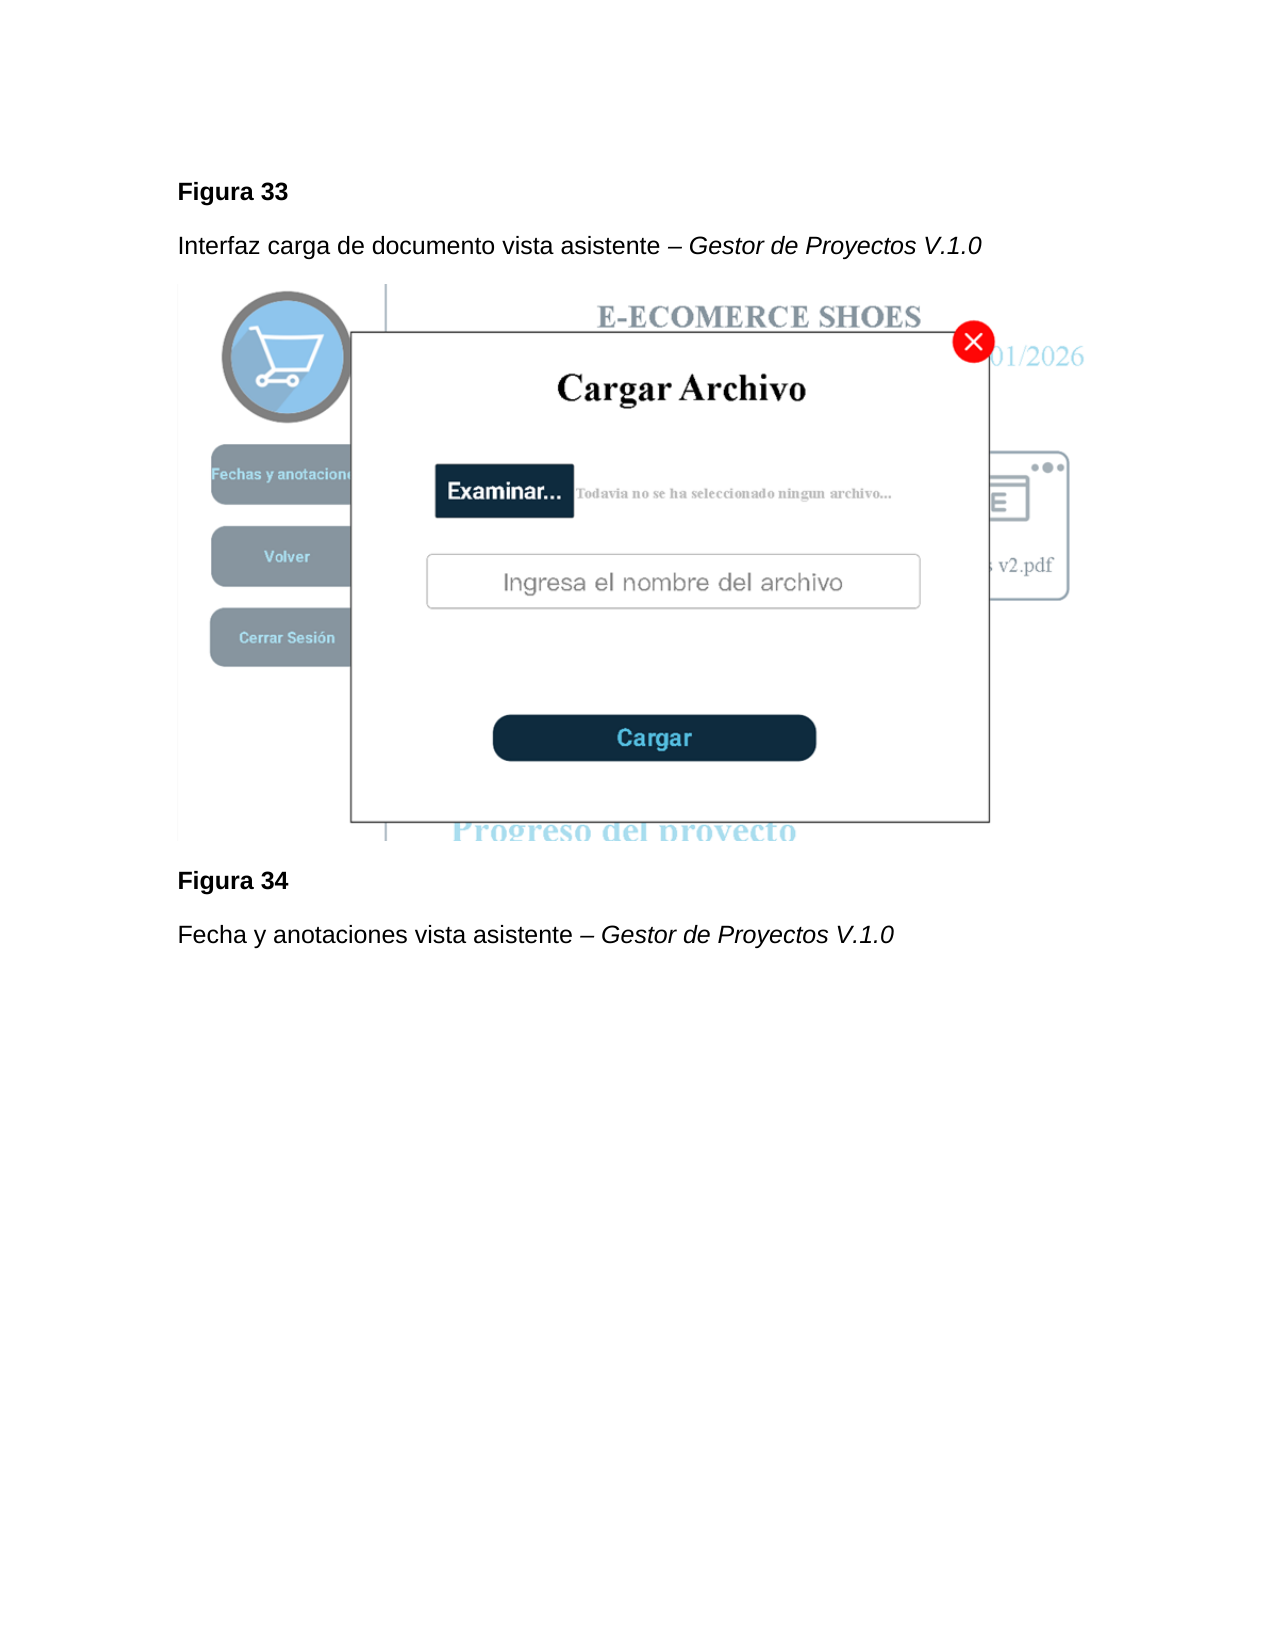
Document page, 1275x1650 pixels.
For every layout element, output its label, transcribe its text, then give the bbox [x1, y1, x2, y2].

picture [177, 284, 1157, 841]
text Interfaz carga de documento vista asistente – Gestor de Proyectos V.1.0 [177, 231, 1157, 260]
text Fecha y anotaciones vista asistente – Gestor de Proyectos V.1.0 [177, 920, 1157, 948]
text Figura 34 [177, 866, 1157, 895]
text Figura 33 [177, 177, 1157, 206]
